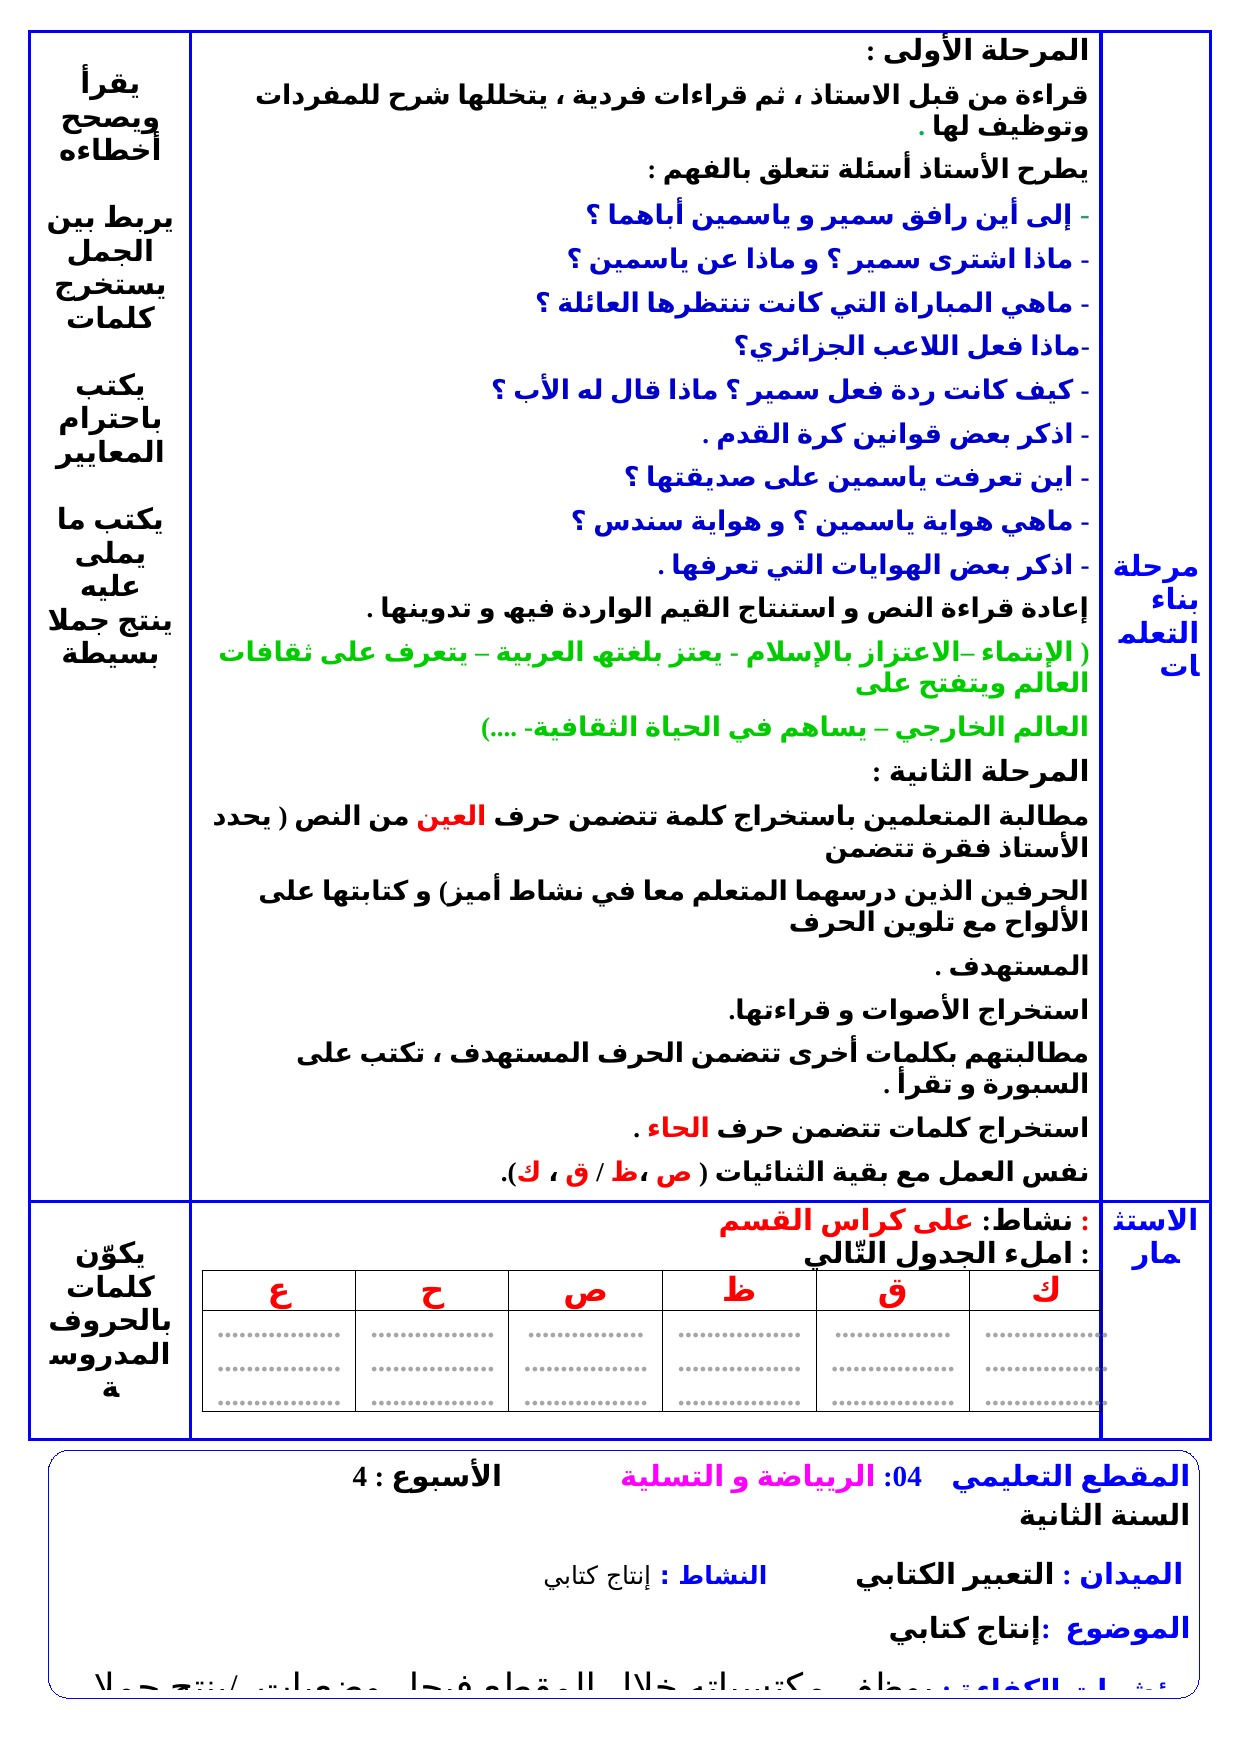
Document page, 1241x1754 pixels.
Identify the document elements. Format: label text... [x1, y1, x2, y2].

table_cell يقرأ ويصحح أخطاءه يربط بين الجمل يستخرج كلمات يكتب باحترام المعايير يكتب ما يملى عليه ينتج جملا بسيطة [31, 33, 189, 1199]
table_cell الاستثمار [1103, 1203, 1209, 1437]
table_cell يكوّن كلمات بالحروف المدروسة [31, 1203, 189, 1437]
table_cell مرحلة بناء التعلمات [1103, 33, 1209, 1199]
table_cell نشاط: على كراس القسم : املء الجدول التّالي : [192, 1203, 1099, 1437]
table_cell المرحلة الأولى : قراءة من قبل الاستاذ ، ثم قراءات فردیة ، یتخللھا شرح للمفردات وتوظیف لھا . یطرح الأستاذ أسئلة تتعلق بالفھم : - إلى أین رافق سمیر و یاسمین أباھما ؟ - ماذا اشترى سمیر ؟ و ماذا عن یاسمین ؟ - ماھي المباراة التي كانت تنتظرھا العائلة ؟ -ماذا فعل اللاعب الجزائري؟ - كیف كانت ردة فعل سمیر ؟ ماذا قال له الأب ؟ - اذكر بعض قوانین كرة القدم . - این تعرفت یاسمین على صدیقتھا ؟ - ماھي ھوایة یاسمین ؟ و ھوایة سندس ؟ - اذكر بعض الھوایات التي تعرفھا . إعادة قراءة النص و استنتاج القیم الواردة فیھ و تدوینھا . ( الإنتماء –الاعتزاز بالإسلام - یعتز بلغتھ العربیة – یتعرف على ثقافات العالم ویتفتح على العالم الخارجي – یساھم في الحیاة الثقافیة- ....) المرحلة الثانیة : مطالبة المتعلمین باستخراج كلمة تتضمن حرف العین من النص ( یحدد الأستاذ فقرة تتضمن الحرفین الذین درسھما المتعلم معا في نشاط أمیز) و كتابتھا على الألواح مع تلوین الحرف المستھدف . استخراج الأصوات و قراءتھا. مطالبتھم بكلمات أخرى تتضمن الحرف المستھدف ، تكتب على السبورة و تقرأ . استخراج كلمات تتضمن حرف الحاء . نفس العمل مع بقیة الثنائیات ( ص ،ظ / ق ، ك). [192, 33, 1099, 1199]
